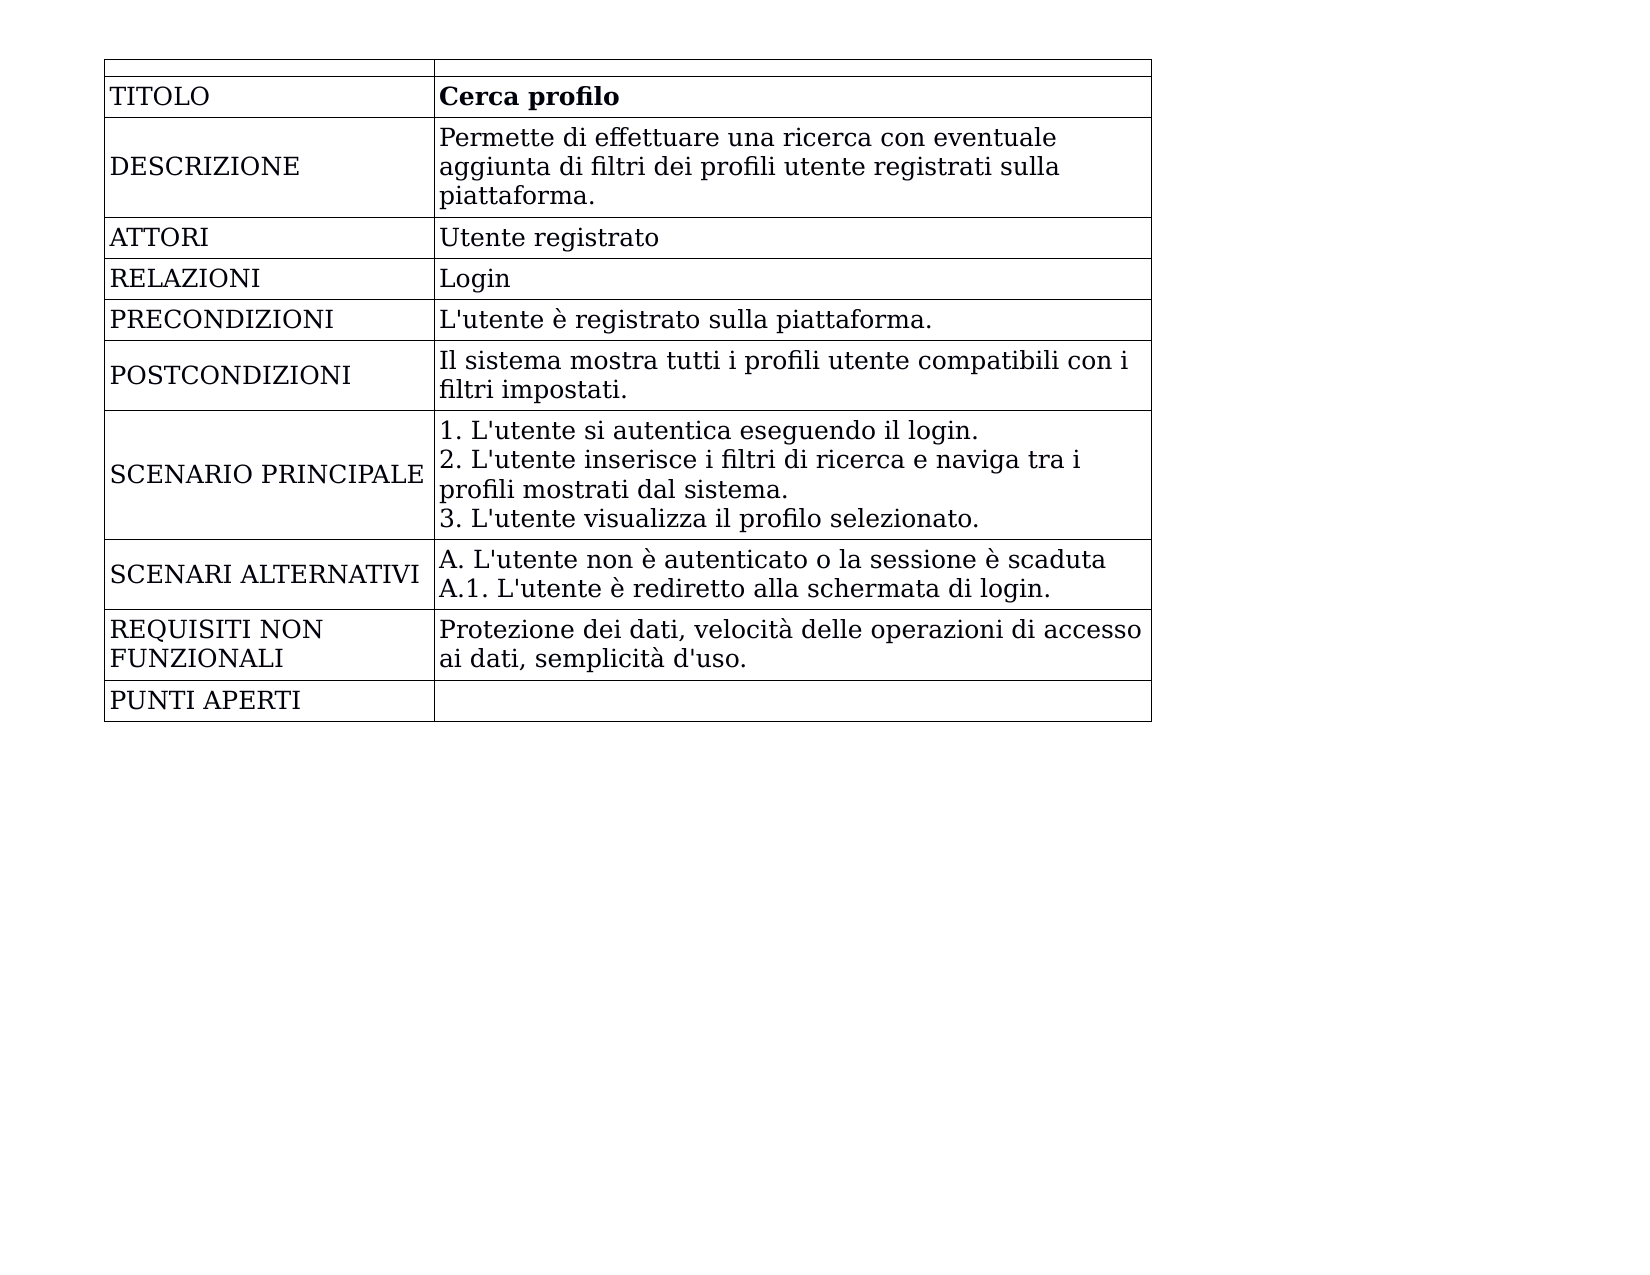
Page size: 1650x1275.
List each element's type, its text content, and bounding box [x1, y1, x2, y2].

table_cell PUNTI APERTI [105, 681, 434, 721]
table_cell L'utente è registrato sulla piattaforma. [435, 300, 1151, 340]
table_cell TITOLO [105, 77, 434, 117]
table_cell Cerca profilo [435, 77, 1151, 117]
table_cell Protezione dei dati, velocità delle operazioni di accesso ai dati, semplicità d'uso. [435, 610, 1151, 679]
table_header [435, 60, 1151, 76]
table_cell A. L'utente non è autenticato o la sessione è scaduta A.1. L'utente è rediretto alla schermata di login. [435, 540, 1151, 609]
table_cell DESCRIZIONE [105, 118, 434, 217]
table_cell Il sistema mostra tutti i profili utente compatibili con i filtri impostati. [435, 341, 1151, 410]
table_cell [435, 681, 1151, 721]
table_cell 1. L'utente si autentica eseguendo il login. 2. L'utente inserisce i filtri di ricerca e naviga tra i profili mostrati dal sistema. 3. L'utente visualizza il profilo selezionato. [435, 411, 1151, 539]
table_cell ATTORI [105, 218, 434, 258]
table_cell RELAZIONI [105, 259, 434, 299]
table_header [105, 60, 434, 76]
table_cell SCENARI ALTERNATIVI [105, 540, 434, 609]
table_cell Utente registrato [435, 218, 1151, 258]
table_cell Permette di effettuare una ricerca con eventuale aggiunta di filtri dei profili utente registrati sulla piattaforma. [435, 118, 1151, 217]
table_cell Login [435, 259, 1151, 299]
table_cell REQUISITI NON FUNZIONALI [105, 610, 434, 679]
table_cell SCENARIO PRINCIPALE [105, 411, 434, 539]
table_cell PRECONDIZIONI [105, 300, 434, 340]
table_cell POSTCONDIZIONI [105, 341, 434, 410]
